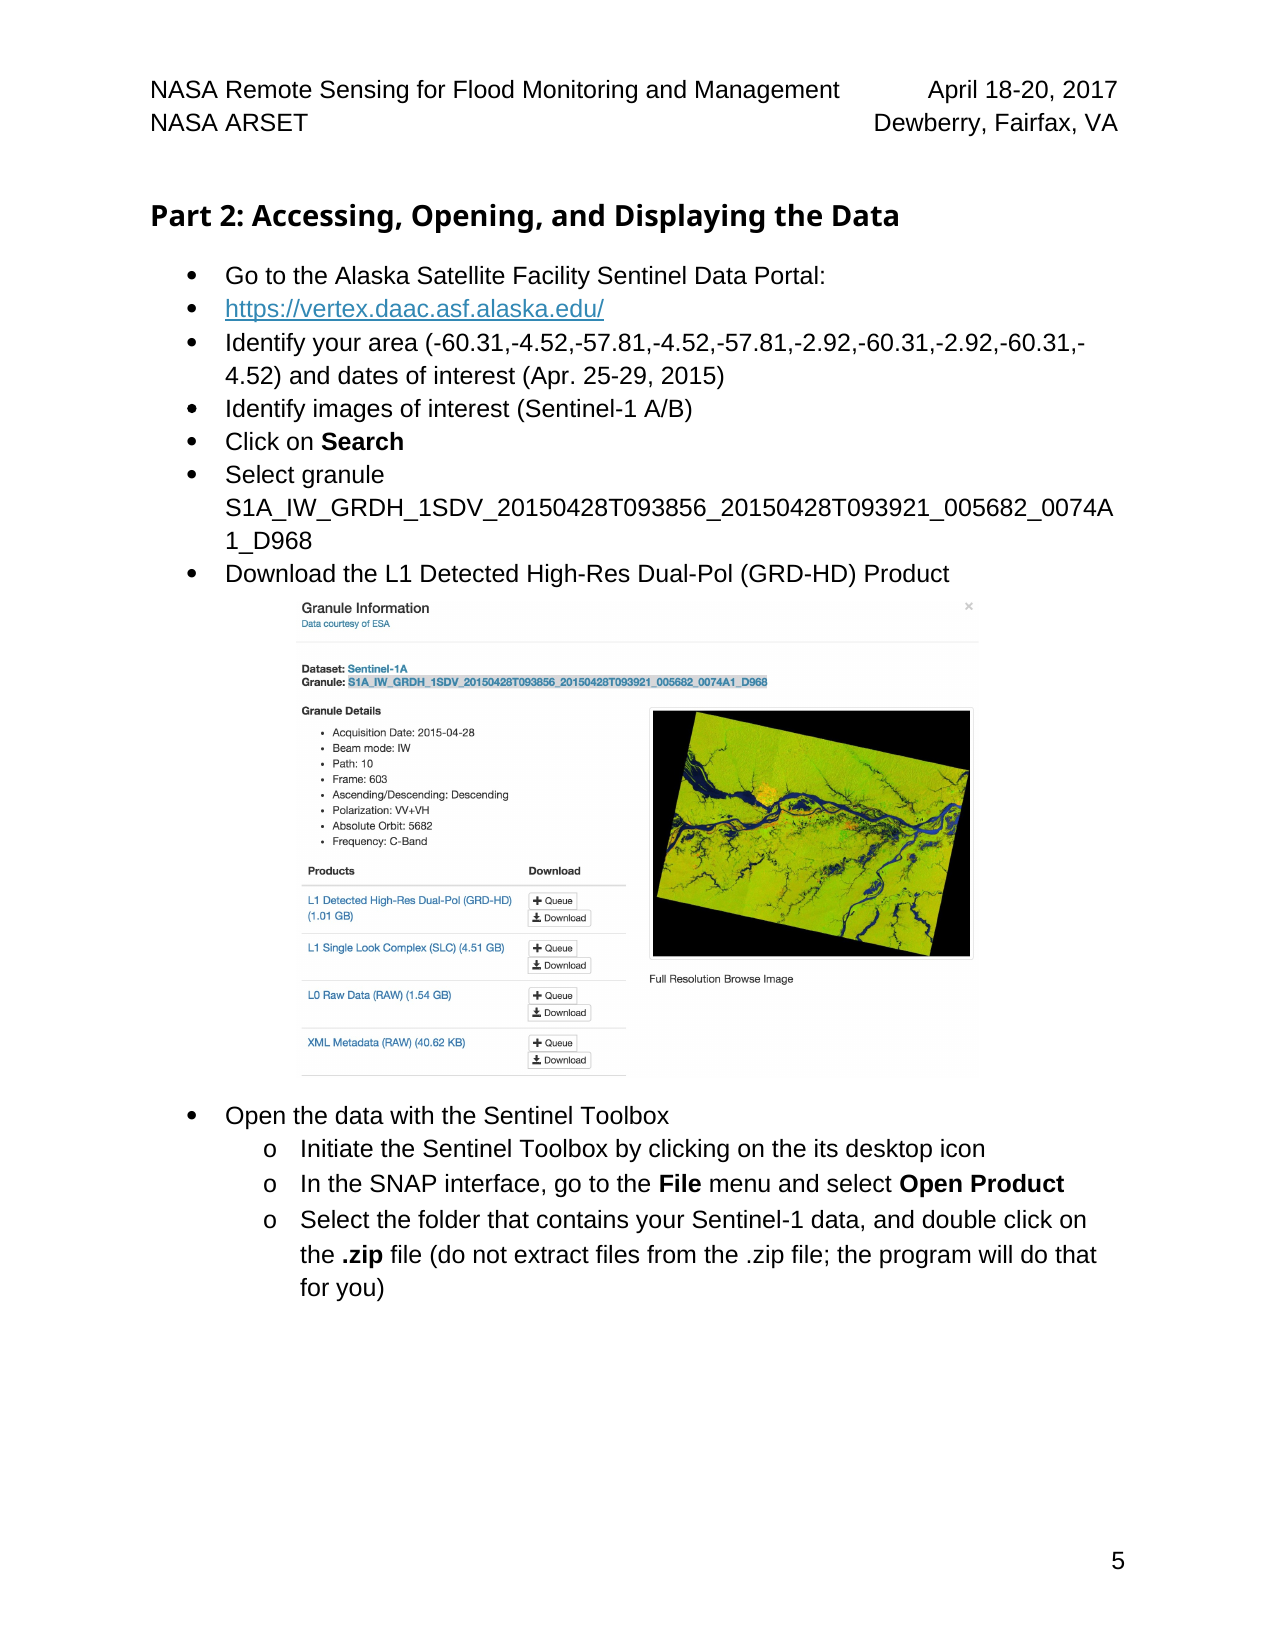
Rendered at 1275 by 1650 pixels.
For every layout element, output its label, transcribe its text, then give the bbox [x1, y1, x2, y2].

list Identify images of interest (Sentinel-1 A/B) [187, 394, 1125, 423]
list https://vertex.daac.asf.alaska.edu/ [187, 294, 1125, 323]
list Go to the Alaska Satellite Facility Sentinel Data Portal: [187, 261, 1125, 290]
list Select granule S1A_IW_GRDH_1SDV_20150428T093856_20150428T093921_005682_0074A1_D968 [187, 460, 1125, 555]
list Download the L1 Detected High-Res Dual-Pol (GRD-HD) Product [187, 559, 1125, 588]
list Click on Search [187, 427, 1125, 456]
list Identify your area (-60.31,-4.52,-57.81,-4.52,-57.81,-2.92,-60.31,-2.92,-60.31,-4.52) and dates of interest (Apr. 25-29, 2015) [187, 328, 1125, 389]
subtitle Part 2: Accessing, Opening, and Displaying the Data [150, 195, 1125, 234]
list In the SNAP interface, go to the File menu and select Open Product [262, 1169, 1125, 1200]
picture [296, 601, 979, 1078]
list Select the folder that contains your Sentinel-1 data, and double click on the .zip file (do not extract files from the .zip file; the program will do that for you) [262, 1205, 1125, 1302]
list Initiate the Sentinel Toolbox by clicking on the its desktop icon [262, 1134, 1125, 1165]
